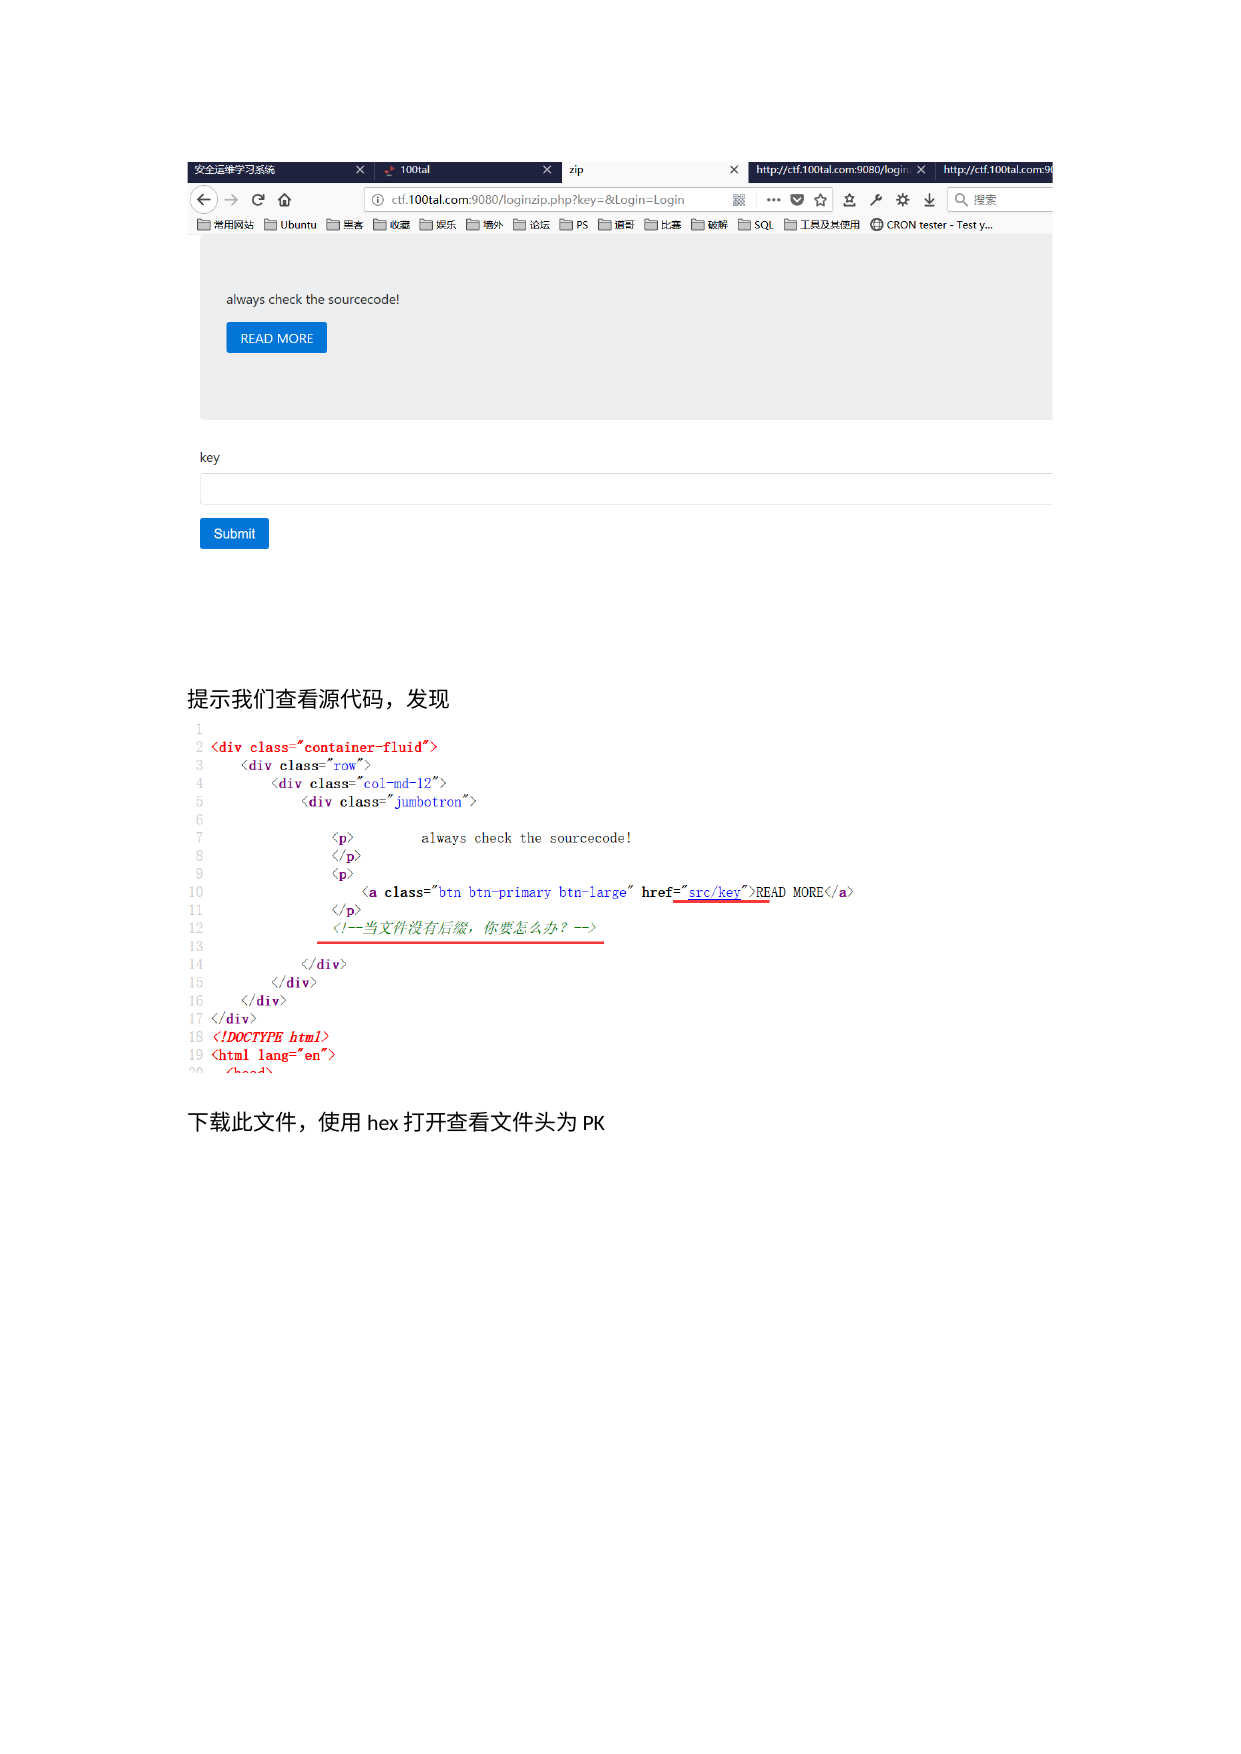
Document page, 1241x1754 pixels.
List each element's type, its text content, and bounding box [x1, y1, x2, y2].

text 提示我们查看源代码，发现 [187, 682, 1053, 714]
text 下载此文件，使用hex打开查看文件头为PK [187, 1104, 1053, 1137]
picture [187, 162, 1053, 663]
picture [187, 714, 1053, 1073]
